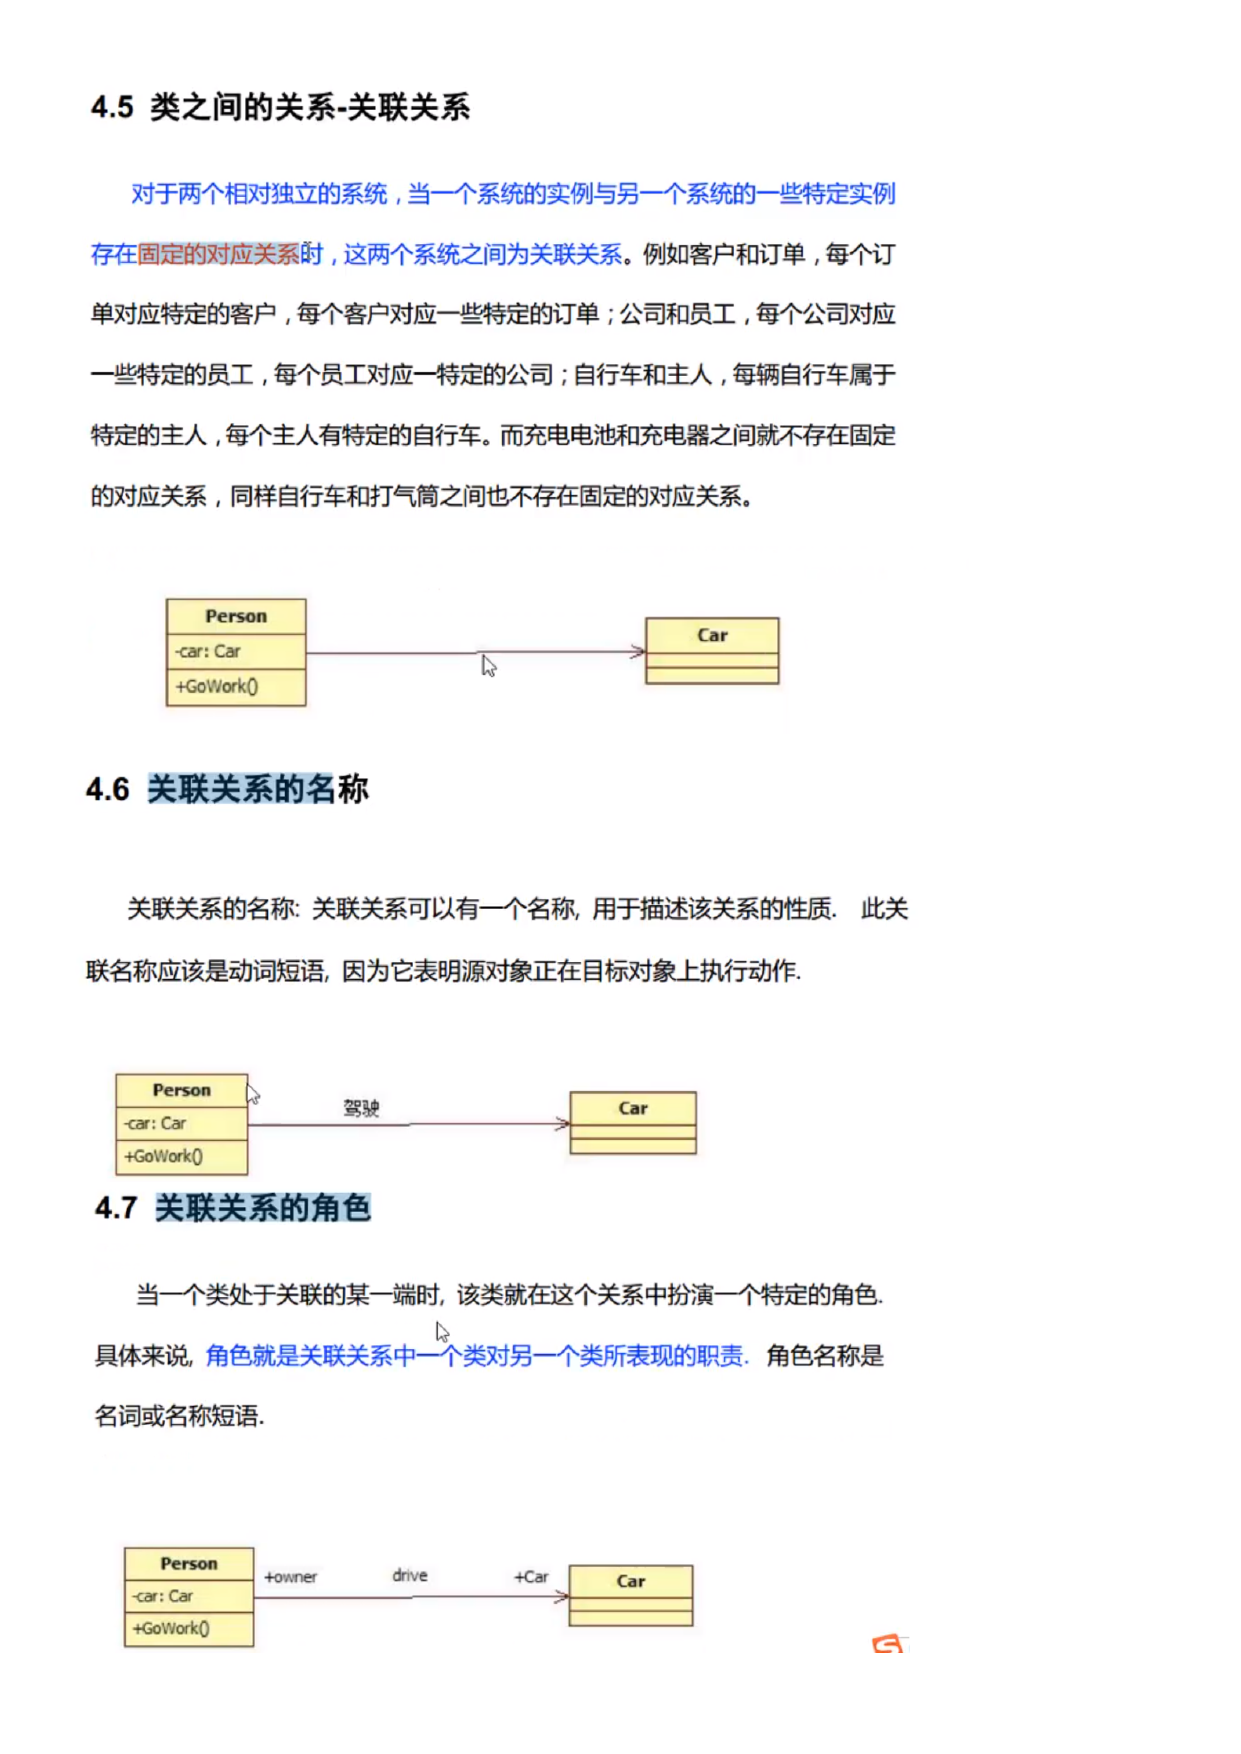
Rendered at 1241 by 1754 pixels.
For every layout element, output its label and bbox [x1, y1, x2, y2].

picture [75, 1185, 910, 1653]
picture [75, 80, 929, 518]
picture [75, 763, 919, 1182]
picture [75, 535, 969, 734]
